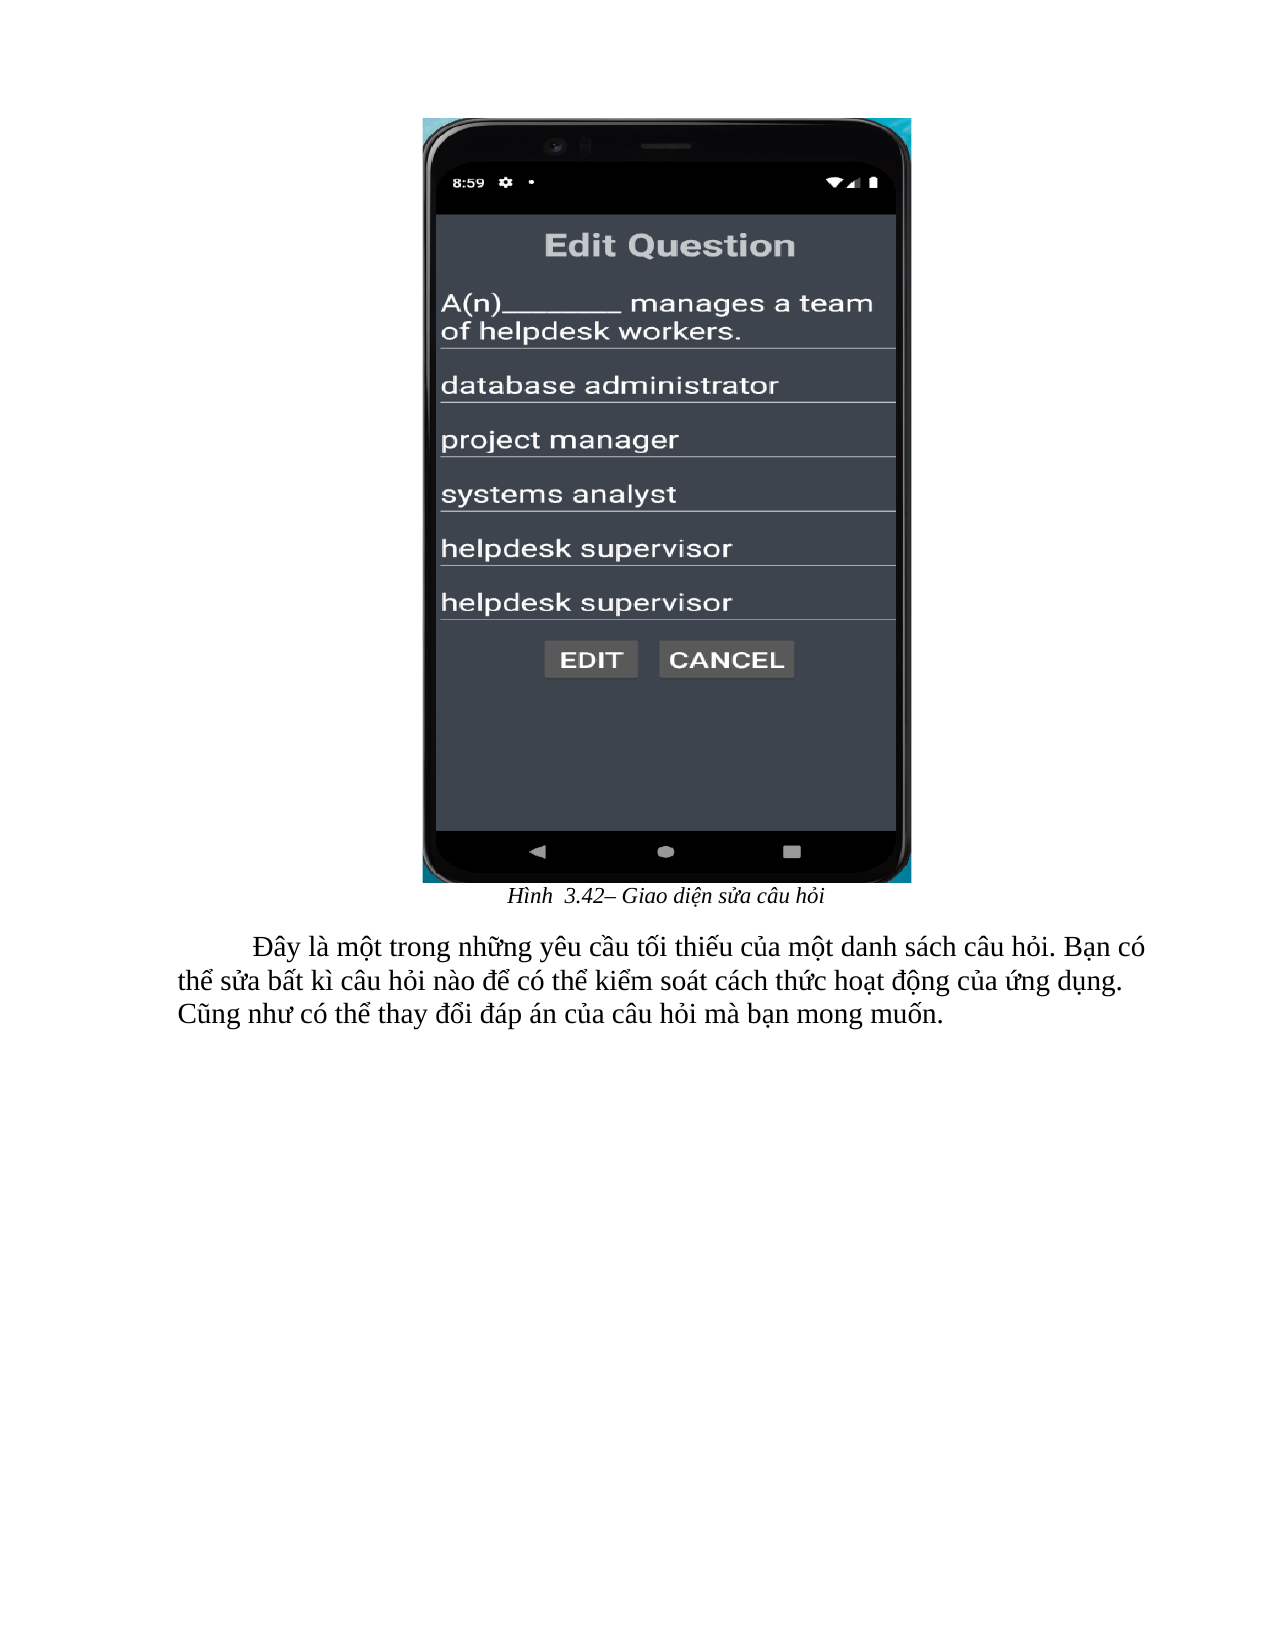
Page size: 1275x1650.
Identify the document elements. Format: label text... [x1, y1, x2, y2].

picture [422, 118, 912, 883]
text Hình 3.42– Giao diện sửa câu hỏi [177, 882, 1157, 908]
text Đây là một trong những yêu cầu tối thiếu của một danh sách câu hỏi. Bạn có thể sửa bất kì câu hỏi nào để có thể kiểm soát cách thức hoạt động của ứng dụng. Cũng như có thể thay đổi đáp án của câu hỏi mà bạn mong muốn. [177, 929, 1157, 1030]
